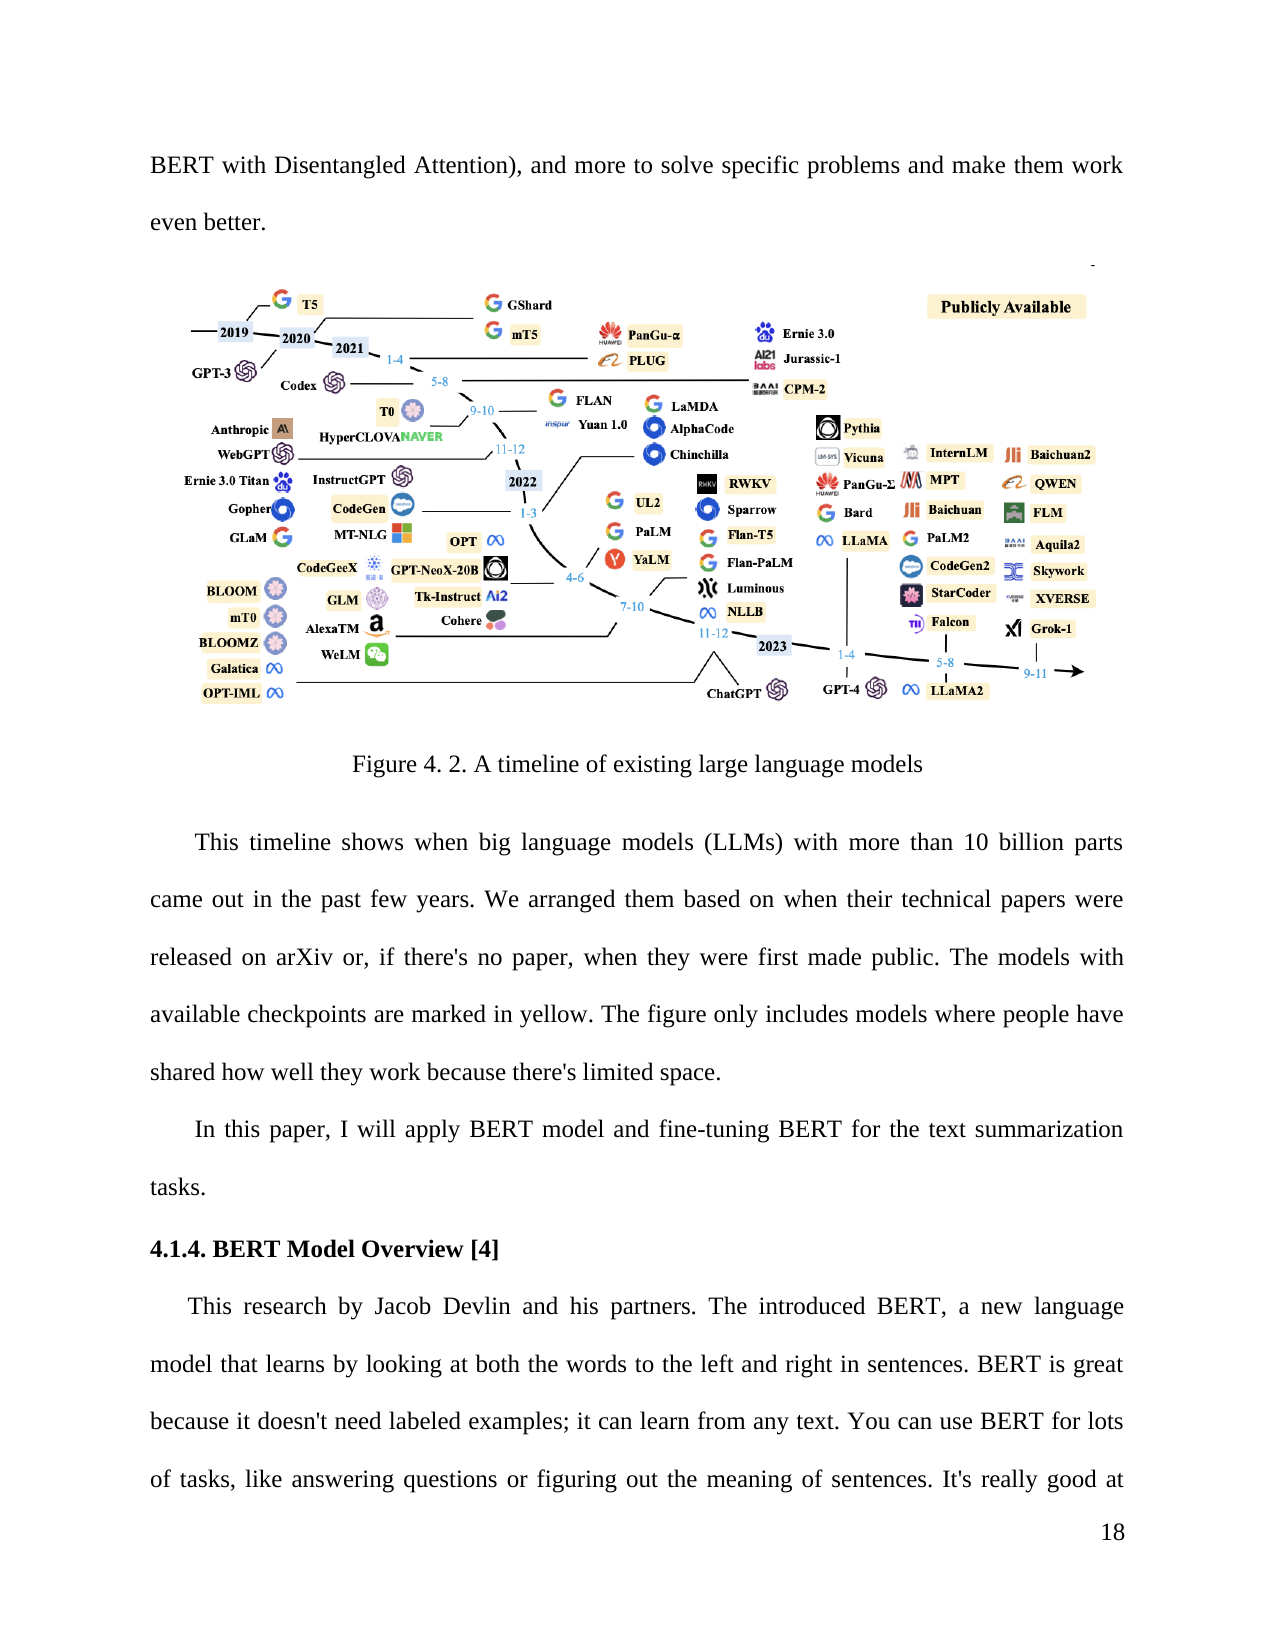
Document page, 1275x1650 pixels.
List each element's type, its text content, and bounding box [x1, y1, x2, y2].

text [150, 150, 1125, 236]
subtitle 4.1.4. BERT Model Overview [4] [150, 1234, 1125, 1262]
text Figure 4. 2. A timeline of existing large language models [150, 749, 1125, 777]
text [150, 1291, 1125, 1492]
text In this paper, I will apply BERT model and fine-tuning BERT for the text summarization tasks. [150, 1114, 1125, 1201]
text This timeline shows when big language models (LLMs) with more than 10 billion parts came out in the past few years. We arranged them based on when their technical papers were released on arXiv or, if there's no paper, when they were first made public. The models with available checkpoints are marked in yellow. The figure only includes models where people have shared how well they work because there's limited space. [150, 827, 1125, 1086]
picture [150, 265, 1125, 716]
